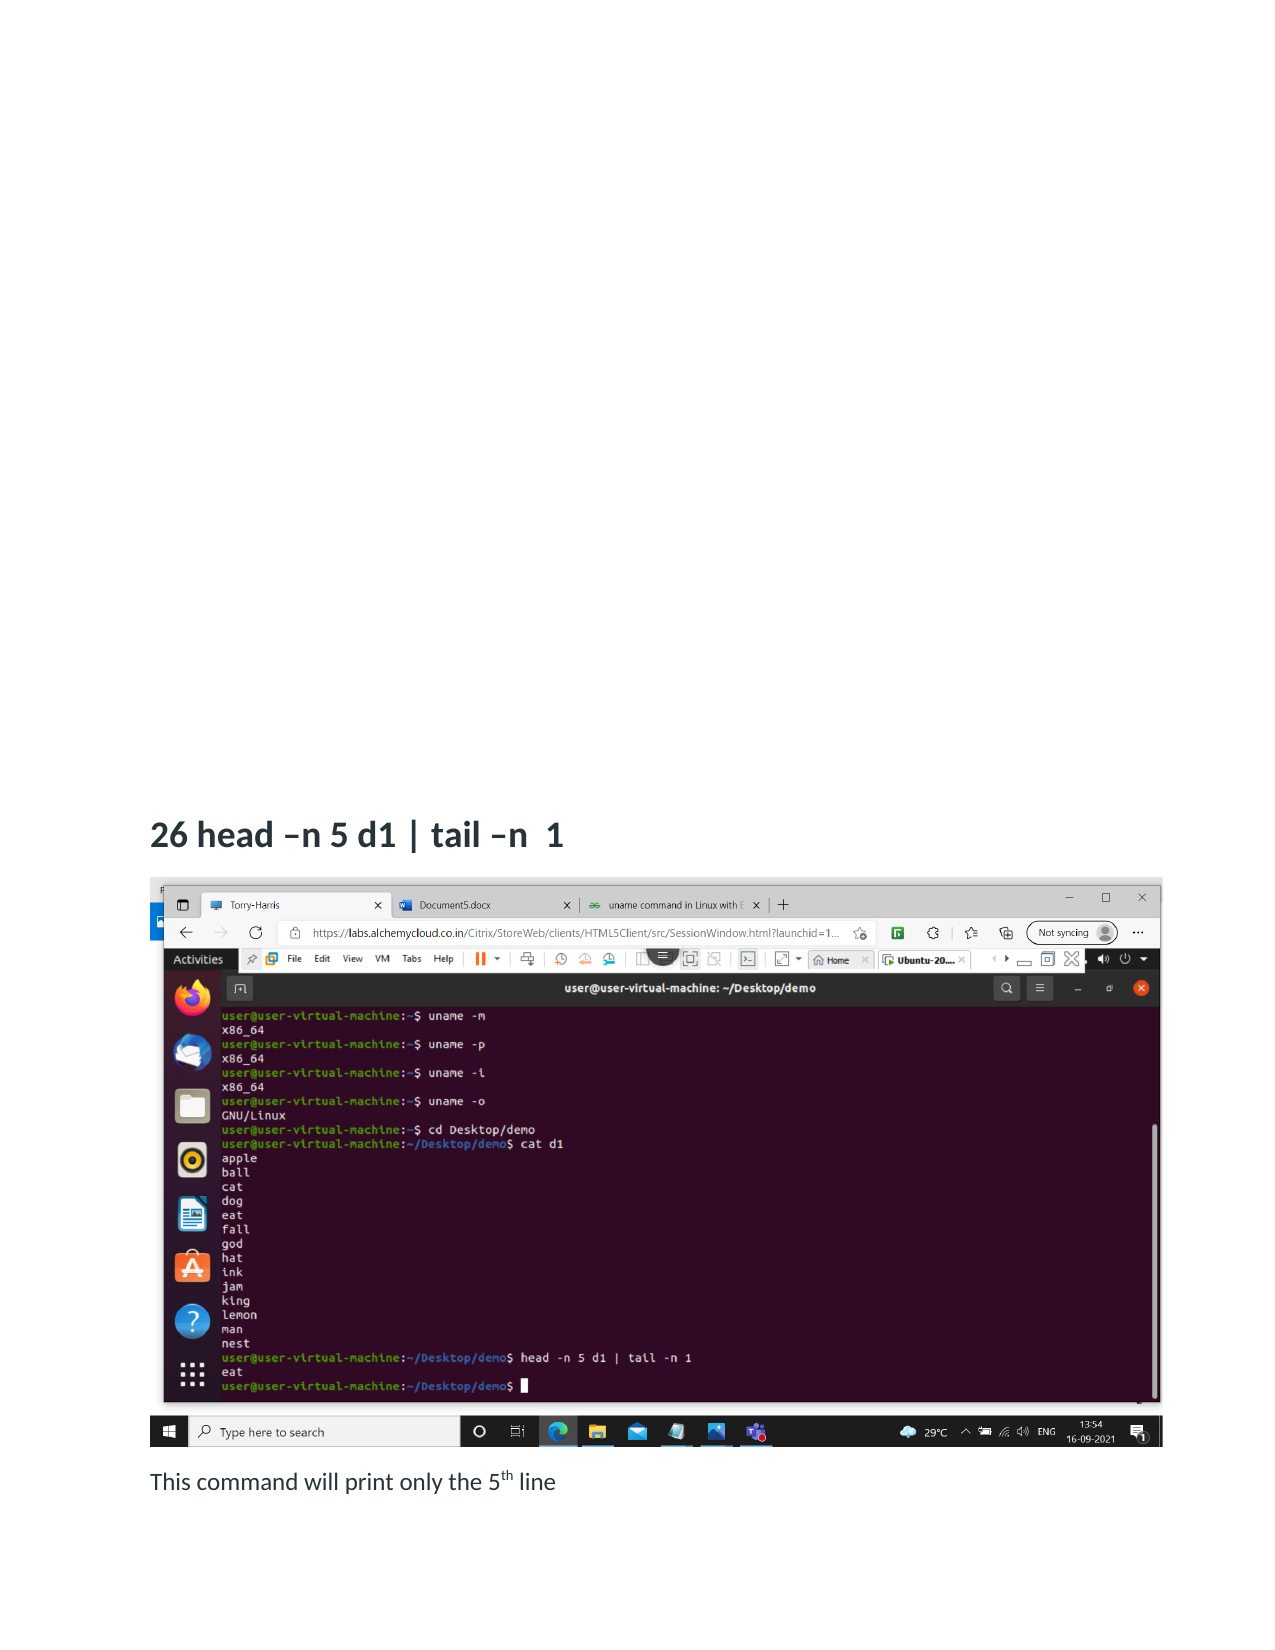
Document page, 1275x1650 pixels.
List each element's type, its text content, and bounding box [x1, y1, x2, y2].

picture [150, 877, 1163, 1447]
text This command will print only the 5th line [150, 1466, 1125, 1496]
text 26 head –n 5 d1 | tail –n 1 [150, 811, 1125, 857]
